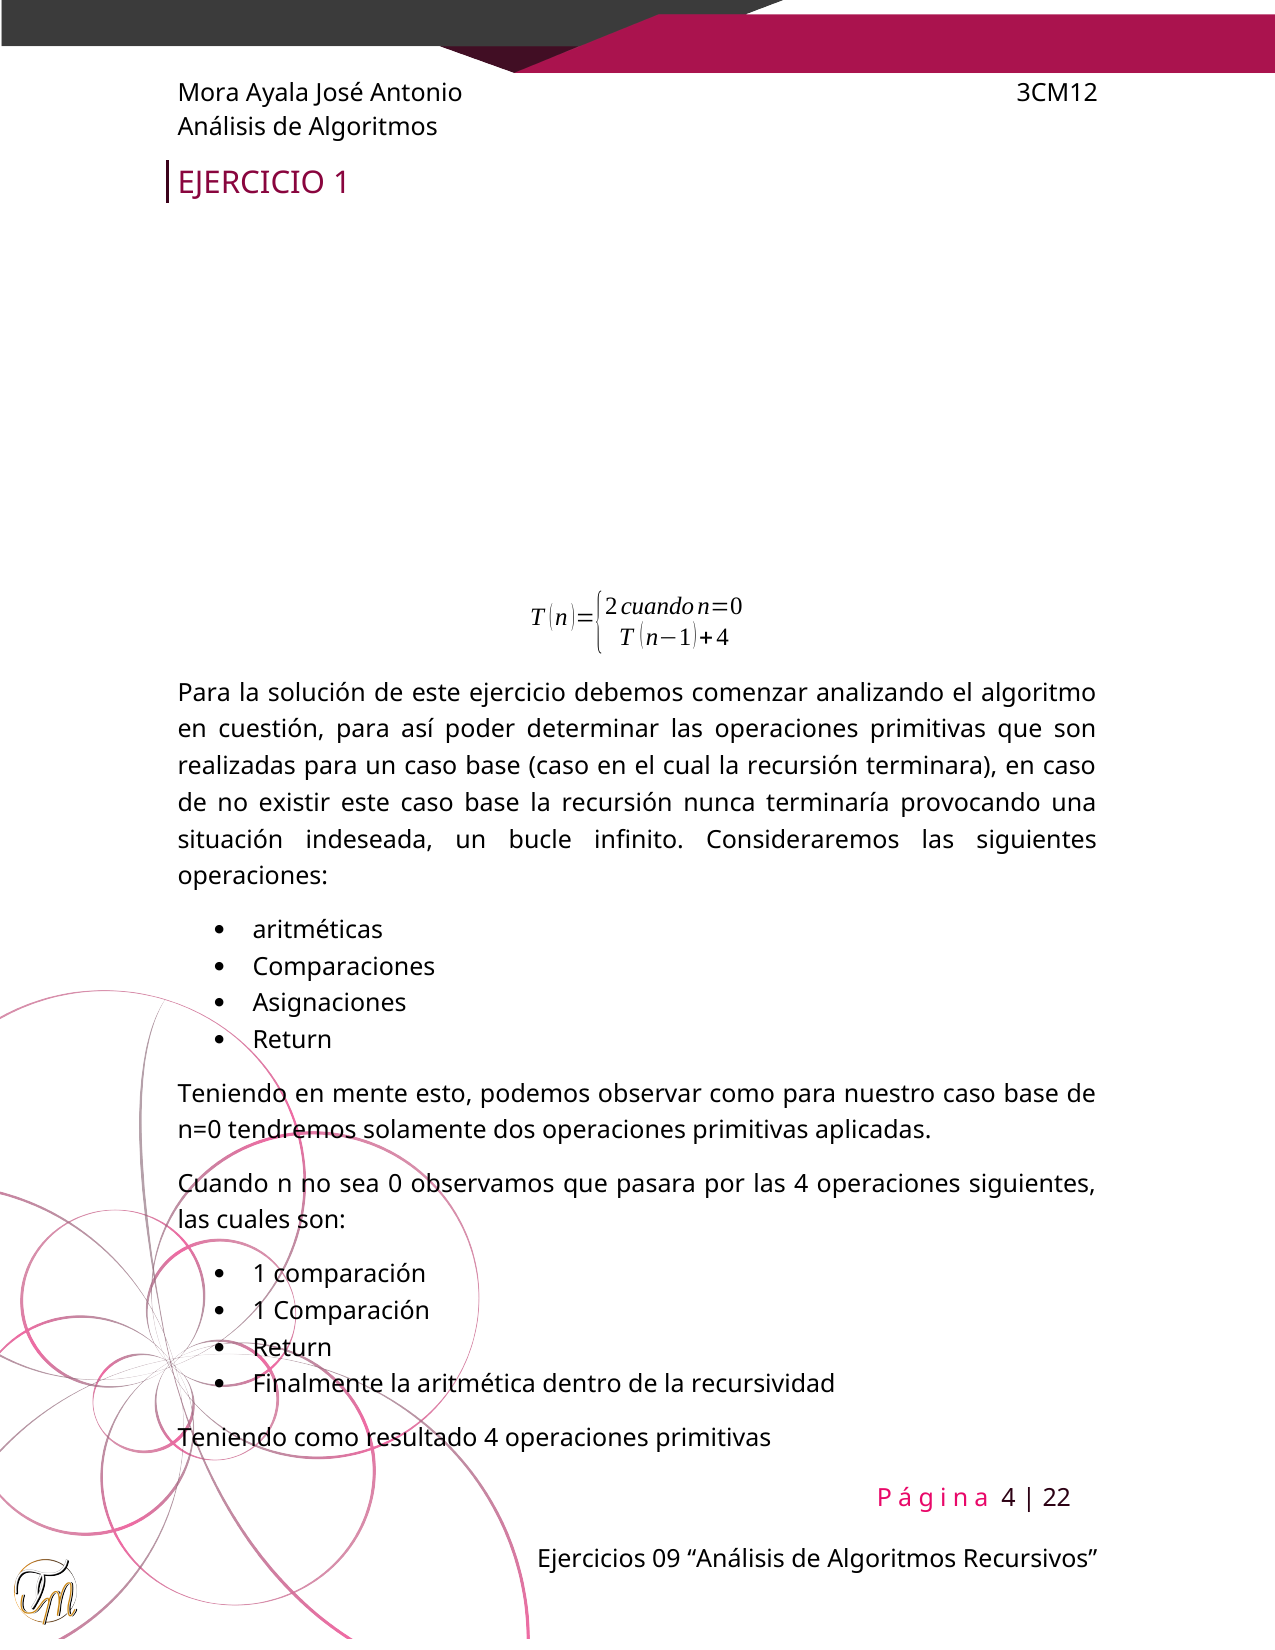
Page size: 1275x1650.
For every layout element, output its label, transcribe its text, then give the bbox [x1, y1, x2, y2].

list Finalmente la aritmética dentro de la recursividad [215, 1366, 1098, 1400]
subtitle Ejercicio 1 [169, 160, 1098, 203]
list 1 comparación [215, 1256, 1098, 1290]
text Teniendo como resultado 4 operaciones primitivas [177, 1419, 1098, 1453]
list 1 Comparación [215, 1292, 1098, 1326]
list Asignaciones [215, 985, 1098, 1019]
list Return [215, 1329, 1098, 1363]
list Return [215, 1022, 1098, 1056]
text Para la solución de este ejercicio debemos comenzar analizando el algoritmo en cuestión, para así poder determinar las operaciones primitivas que son realizadas para un caso base (caso en el cual la recursión terminara), en caso de no existir este caso base la recursión nunca terminaría provocando una situación indeseada, un bucle infinito. Consideraremos las siguientes operaciones: [177, 674, 1098, 892]
list Comparaciones [215, 948, 1098, 982]
text Teniendo en mente esto, podemos observar como para nuestro caso base de n=0 tendremos solamente dos operaciones primitivas aplicadas. [177, 1075, 1098, 1146]
text Cuando n no sea 0 observamos que pasara por las 4 operaciones siguientes, las cuales son: [177, 1165, 1098, 1236]
list aritméticas [215, 911, 1098, 946]
